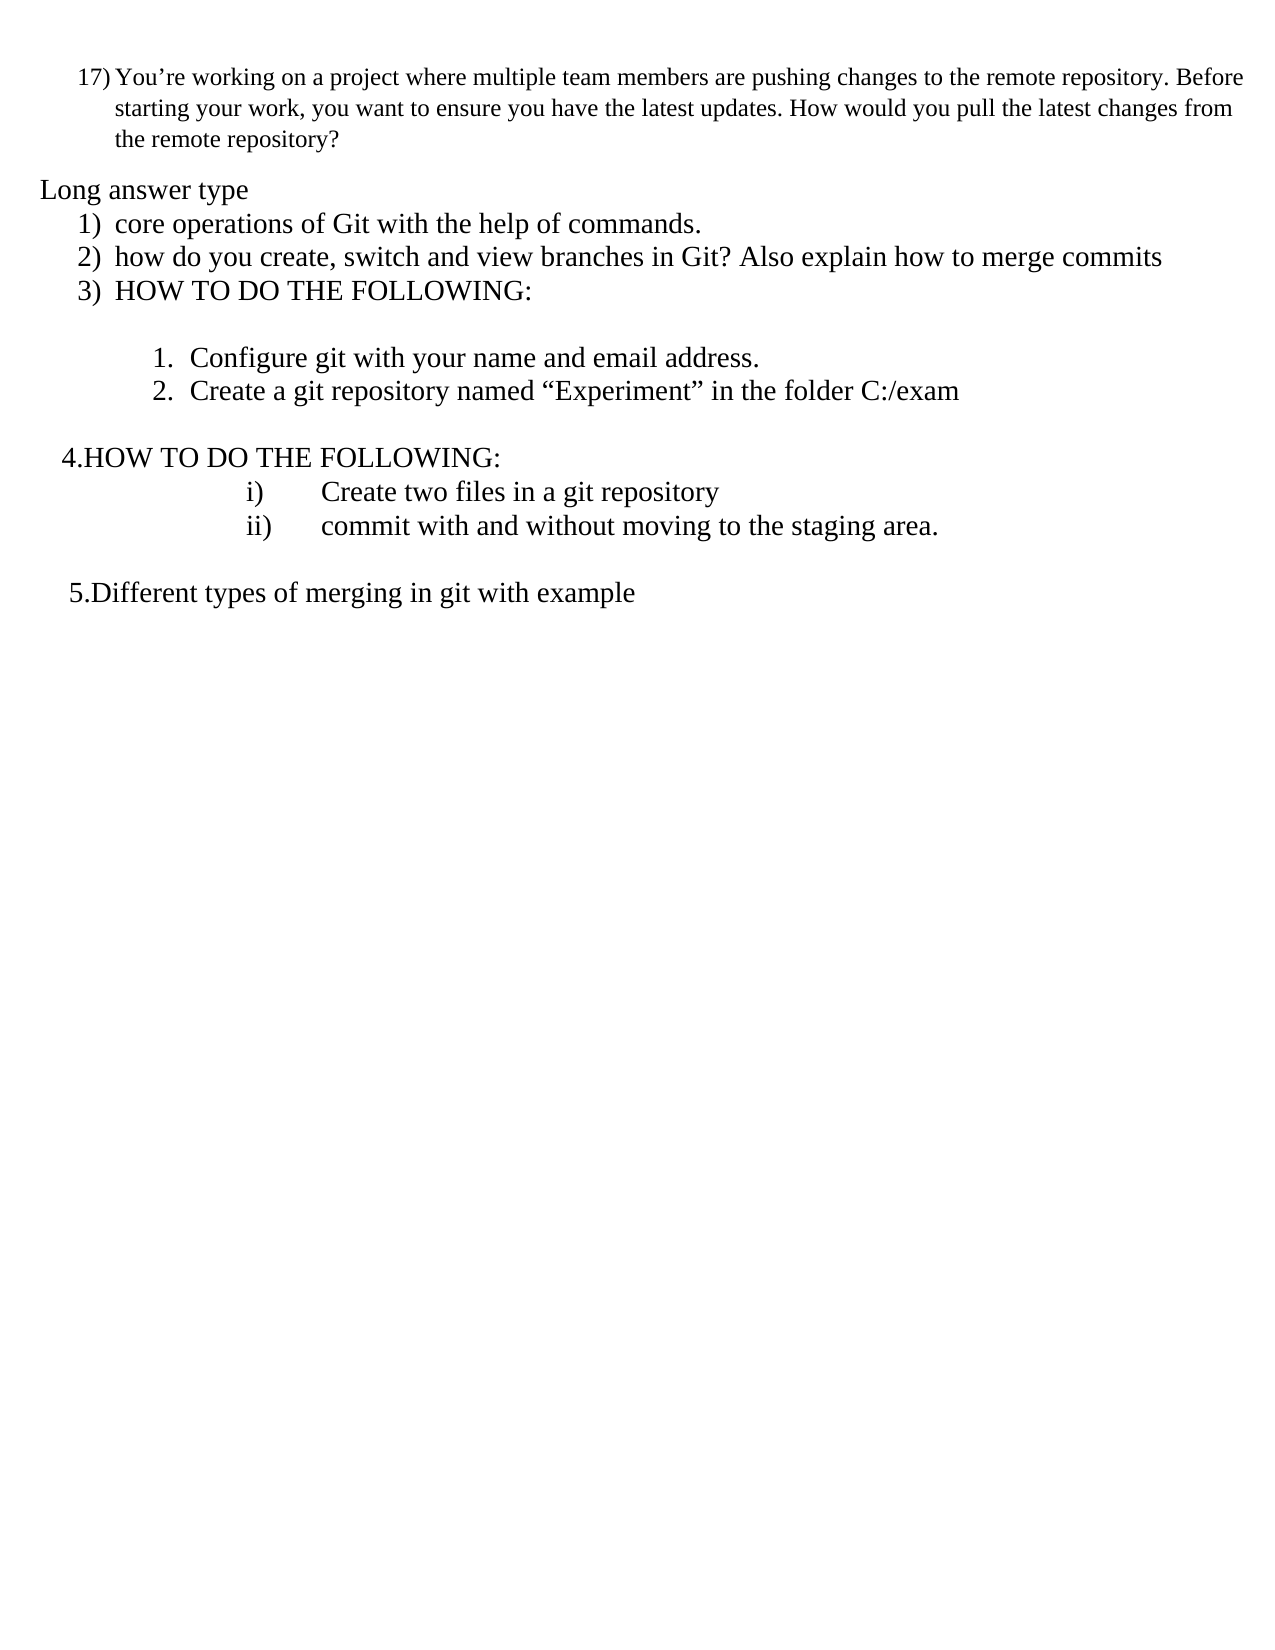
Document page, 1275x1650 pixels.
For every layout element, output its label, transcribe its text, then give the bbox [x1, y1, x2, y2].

text 4.HOW TO DO THE FOLLOWING: [39, 441, 1254, 474]
list Create a git repository named “Experiment” in the folder C:/exam [152, 373, 1254, 407]
list commit with and without moving to the staging area. [246, 508, 1254, 541]
text 5.Different types of merging in git with example [39, 575, 1254, 608]
list HOW TO DO THE FOLLOWING: [77, 273, 1254, 306]
list how do you create, switch and view branches in Git? Also explain how to merge commits [77, 239, 1254, 273]
list core operations of Git with the help of commands. [77, 206, 1254, 239]
text Long answer type [39, 172, 1254, 206]
list Configure git with your name and email address. [152, 340, 1254, 373]
list You’re working on a project where multiple team members are pushing changes to the remote repository. Before starting your work, you want to ensure you have the latest updates. How would you pull the latest changes from the remote repository? [77, 62, 1254, 153]
list Create two files in a git repository [246, 474, 1254, 508]
